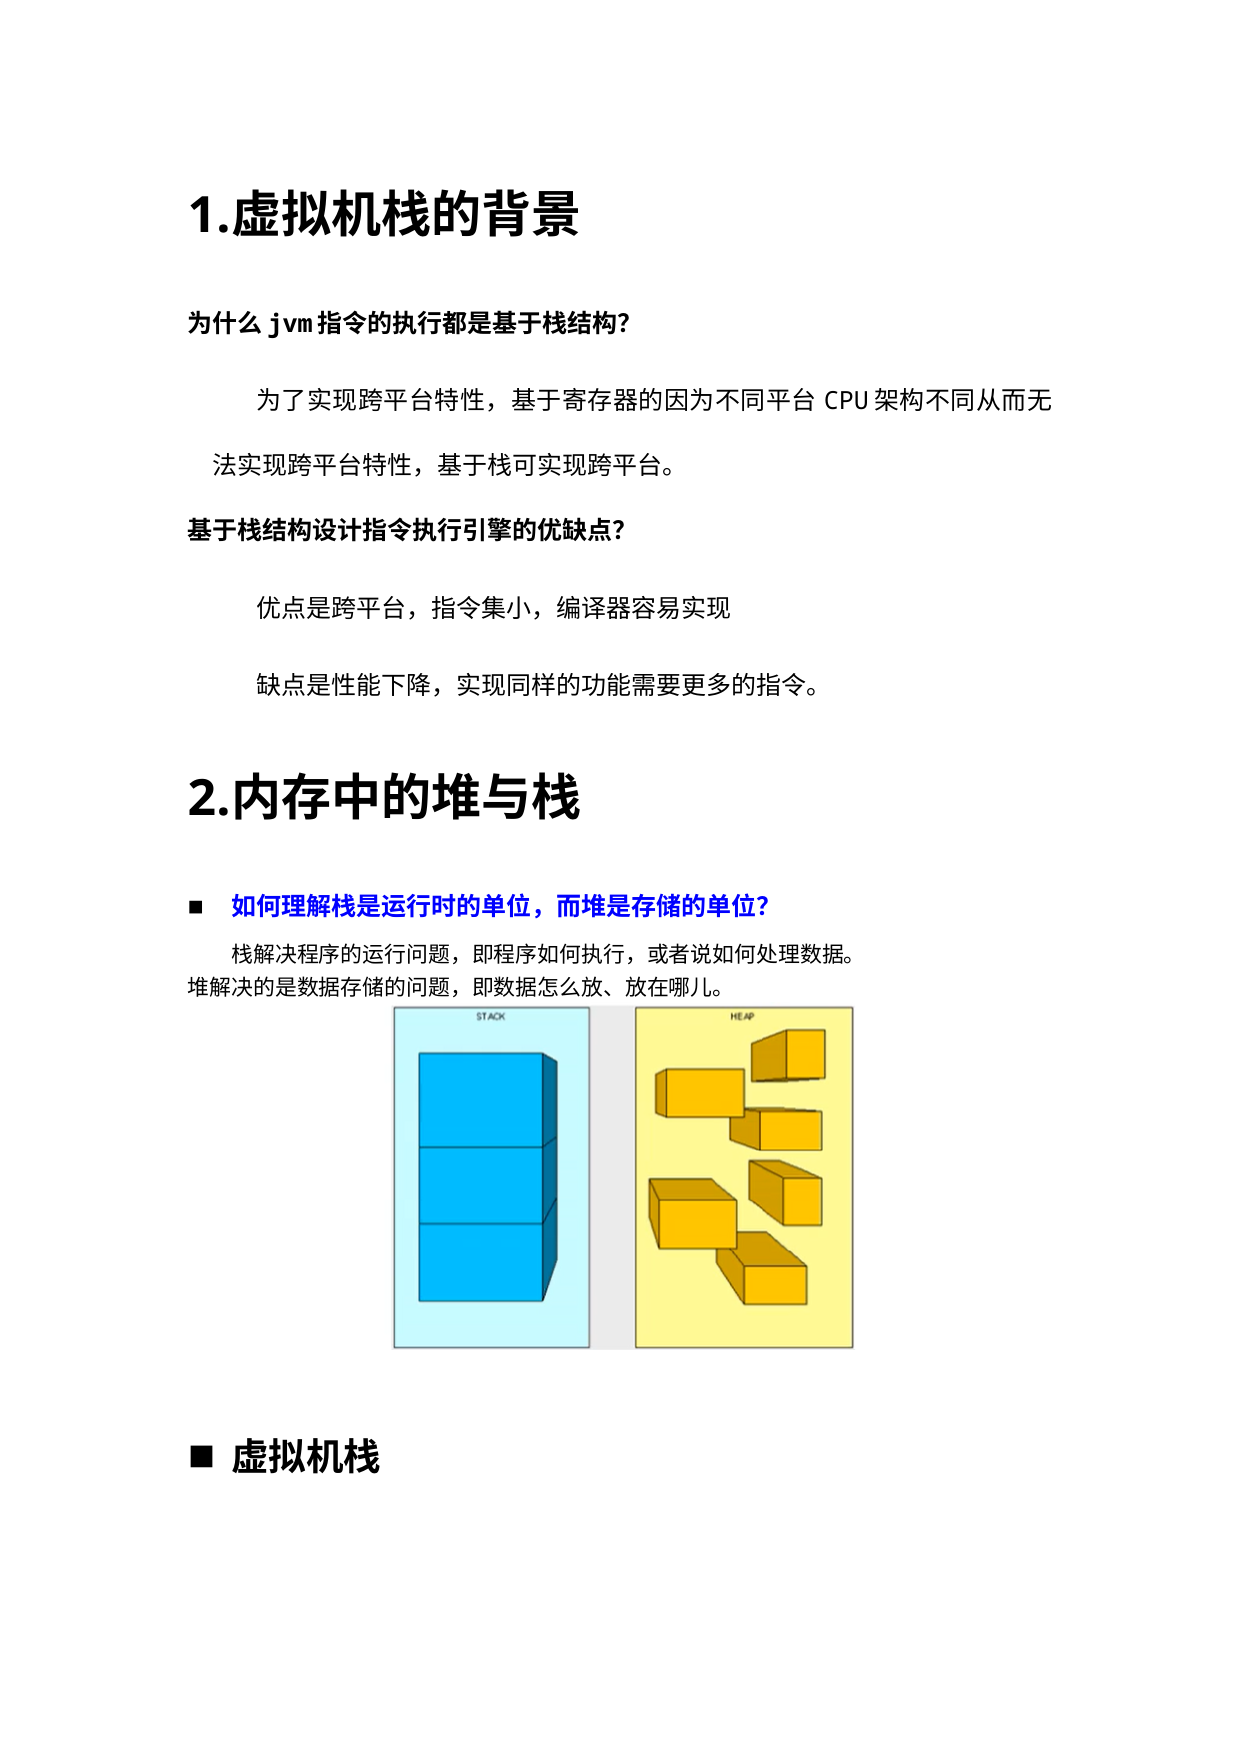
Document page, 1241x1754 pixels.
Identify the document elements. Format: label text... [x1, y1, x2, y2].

subtitle 内存中的堆与栈 [187, 745, 1053, 843]
text 为什么jvm指令的执行都是基于栈结构？ [187, 289, 1053, 354]
text 优点是跨平台，指令集小，编译器容易实现 [212, 574, 1053, 639]
picture [383, 1002, 857, 1350]
text 基于栈结构设计指令执行引擎的优缺点？ [187, 496, 1053, 561]
subtitle 虚拟机栈的背景 [187, 162, 1053, 259]
subtitle 虚拟机栈 [187, 1421, 1053, 1486]
list 如何理解栈是运行时的单位，而堆是存储的单位？ 栈解决程序的运行问题，即程序如何执行，或者说如何处理数据。 [187, 872, 1053, 969]
text 缺点是性能下降，实现同样的功能需要更多的指令。 [212, 651, 1053, 716]
text 为了实现跨平台特性，基于寄存器的因为不同平台CPU架构不同从而无法实现跨平台特性，基于栈可实现跨平台。 [212, 366, 1053, 496]
text 堆解决的是数据存储的问题，即数据怎么放、放在哪儿。 [187, 969, 1053, 1002]
